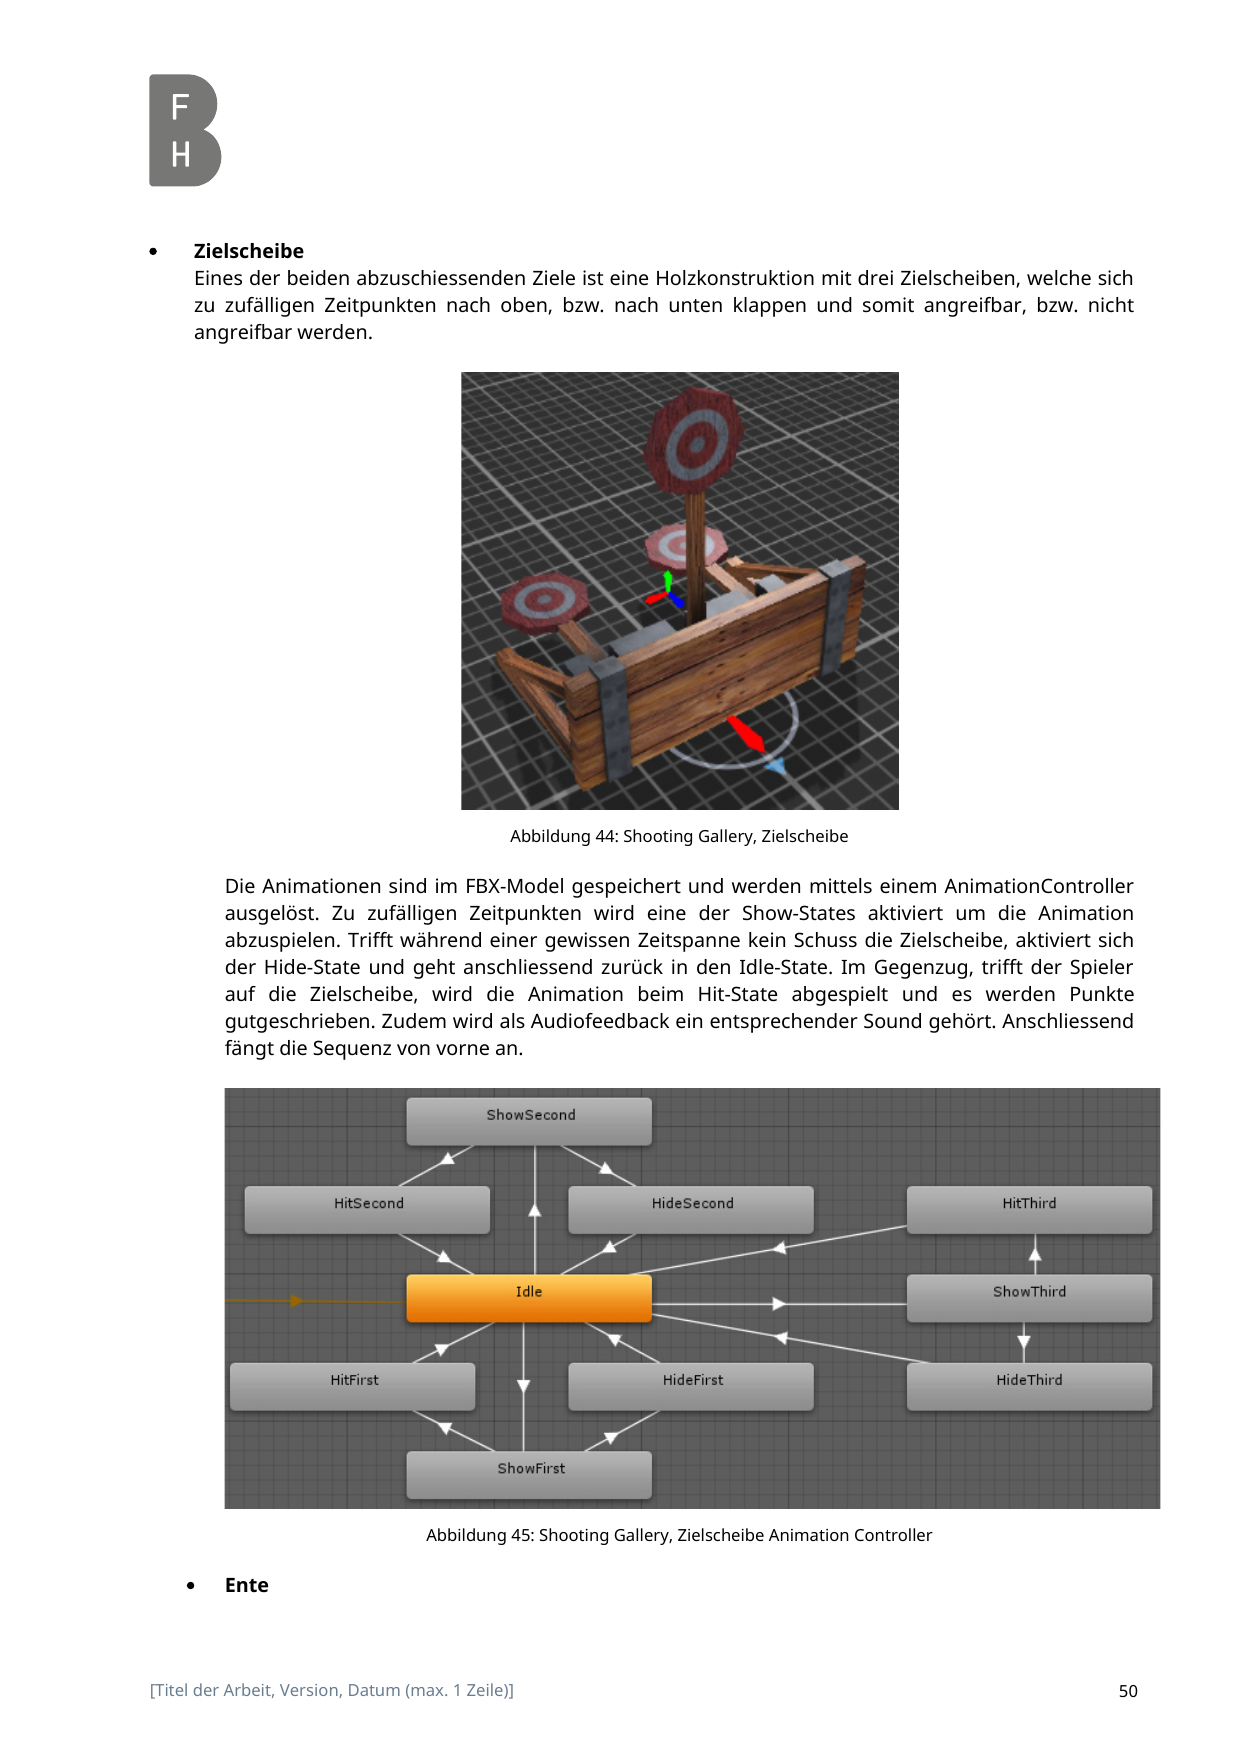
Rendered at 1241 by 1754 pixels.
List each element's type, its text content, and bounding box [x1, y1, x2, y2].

list Eines der beiden abzuschiessenden Ziele ist eine Holzkonstruktion mit drei Zielscheiben, welche sich zu zufälligen Zeitpunkten nach oben, bzw. nach unten klappen und somit angreifbar, bzw. nicht angreifbar werden. [194, 264, 1136, 345]
list Zielscheibe [149, 237, 1136, 264]
picture [224, 1088, 1161, 1509]
picture [461, 372, 899, 810]
list Ente [187, 1571, 1136, 1598]
text Abbildung 45: Shooting Gallery, Zielscheibe Animation Controller [223, 1521, 1136, 1546]
list Die Animationen sind im FBX-Model gespeichert und werden mittels einem AnimationController ausgelöst. Zu zufälligen Zeitpunkten wird eine der Show-States aktiviert um die Animation abzuspielen. Trifft während einer gewissen Zeitspanne kein Schuss die Zielscheibe, aktiviert sich der Hide-State und geht anschliessend zurück in den Idle-State. Im Gegenzug, trifft der Spieler auf die Zielscheibe, wird die Animation beim Hit-State abgespielt und es werden Punkte gutgeschrieben. Zudem wird als Audiofeedback ein entsprechender Sound gehört. Anschliessend fängt die Sequenz von vorne an. [224, 872, 1136, 1061]
text Abbildung 44: Shooting Gallery, Zielscheibe [223, 822, 1136, 847]
